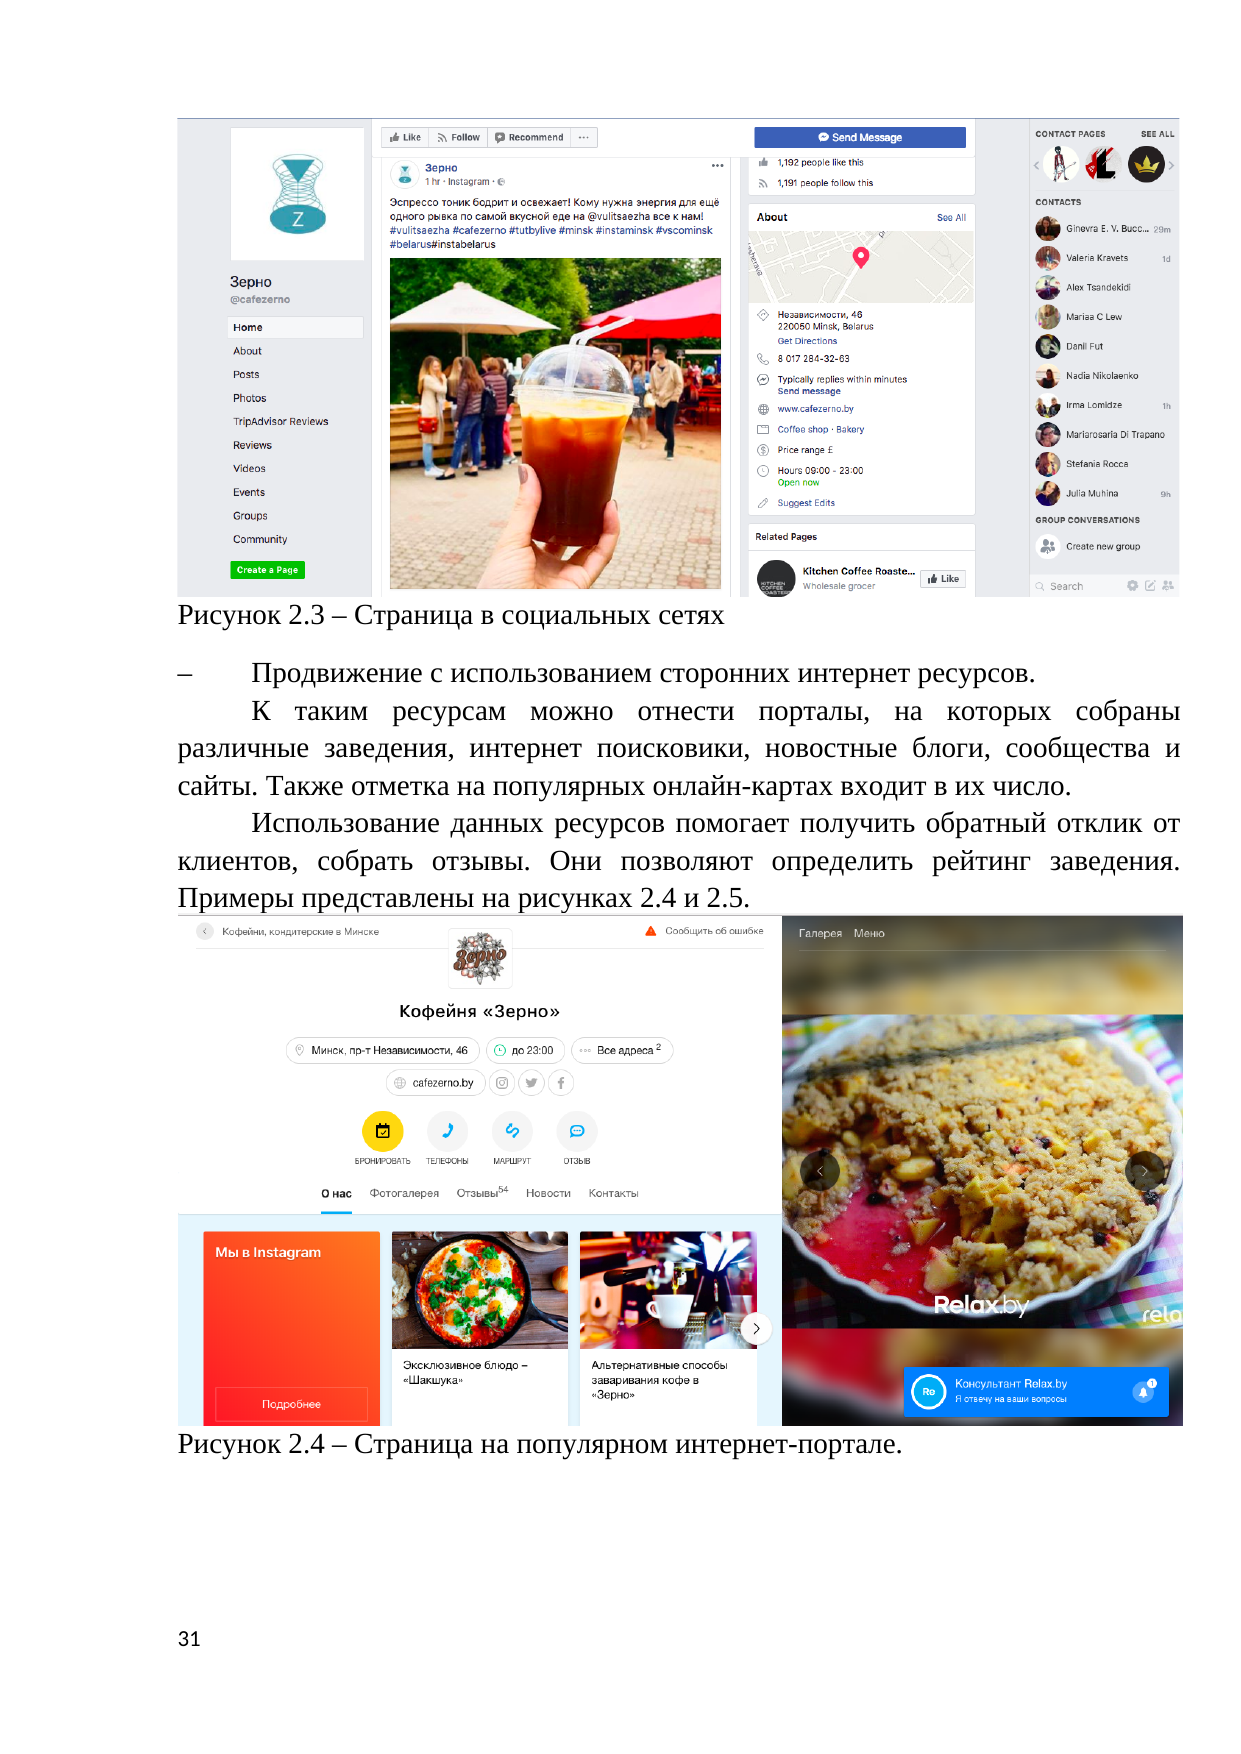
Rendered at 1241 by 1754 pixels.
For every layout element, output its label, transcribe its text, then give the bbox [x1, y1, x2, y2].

text Рисунок 2.4 – Страница на популярном интернет-портале. [177, 1426, 1181, 1459]
list Продвижение с использованием сторонних интернет ресурсов. [177, 651, 1181, 689]
text Рисунок 2.3 – Страница в социальных сетях [177, 597, 1181, 631]
text К таким ресурсам можно отнести порталы, на которых собраны различные заведения, интернет поисковики, новостные блоги, сообщества и сайты. Также отметка на популярных онлайн-картах входит в их число. [177, 689, 1181, 801]
picture [177, 118, 1180, 597]
picture [179, 913, 1183, 1426]
text Использование данных ресурсов помогает получить обратный отклик от клиентов, собрать отзывы. Они позволяют определить рейтинг заведения. Примеры представлены на рисунках 2.4 и 2.5. [177, 801, 1181, 914]
